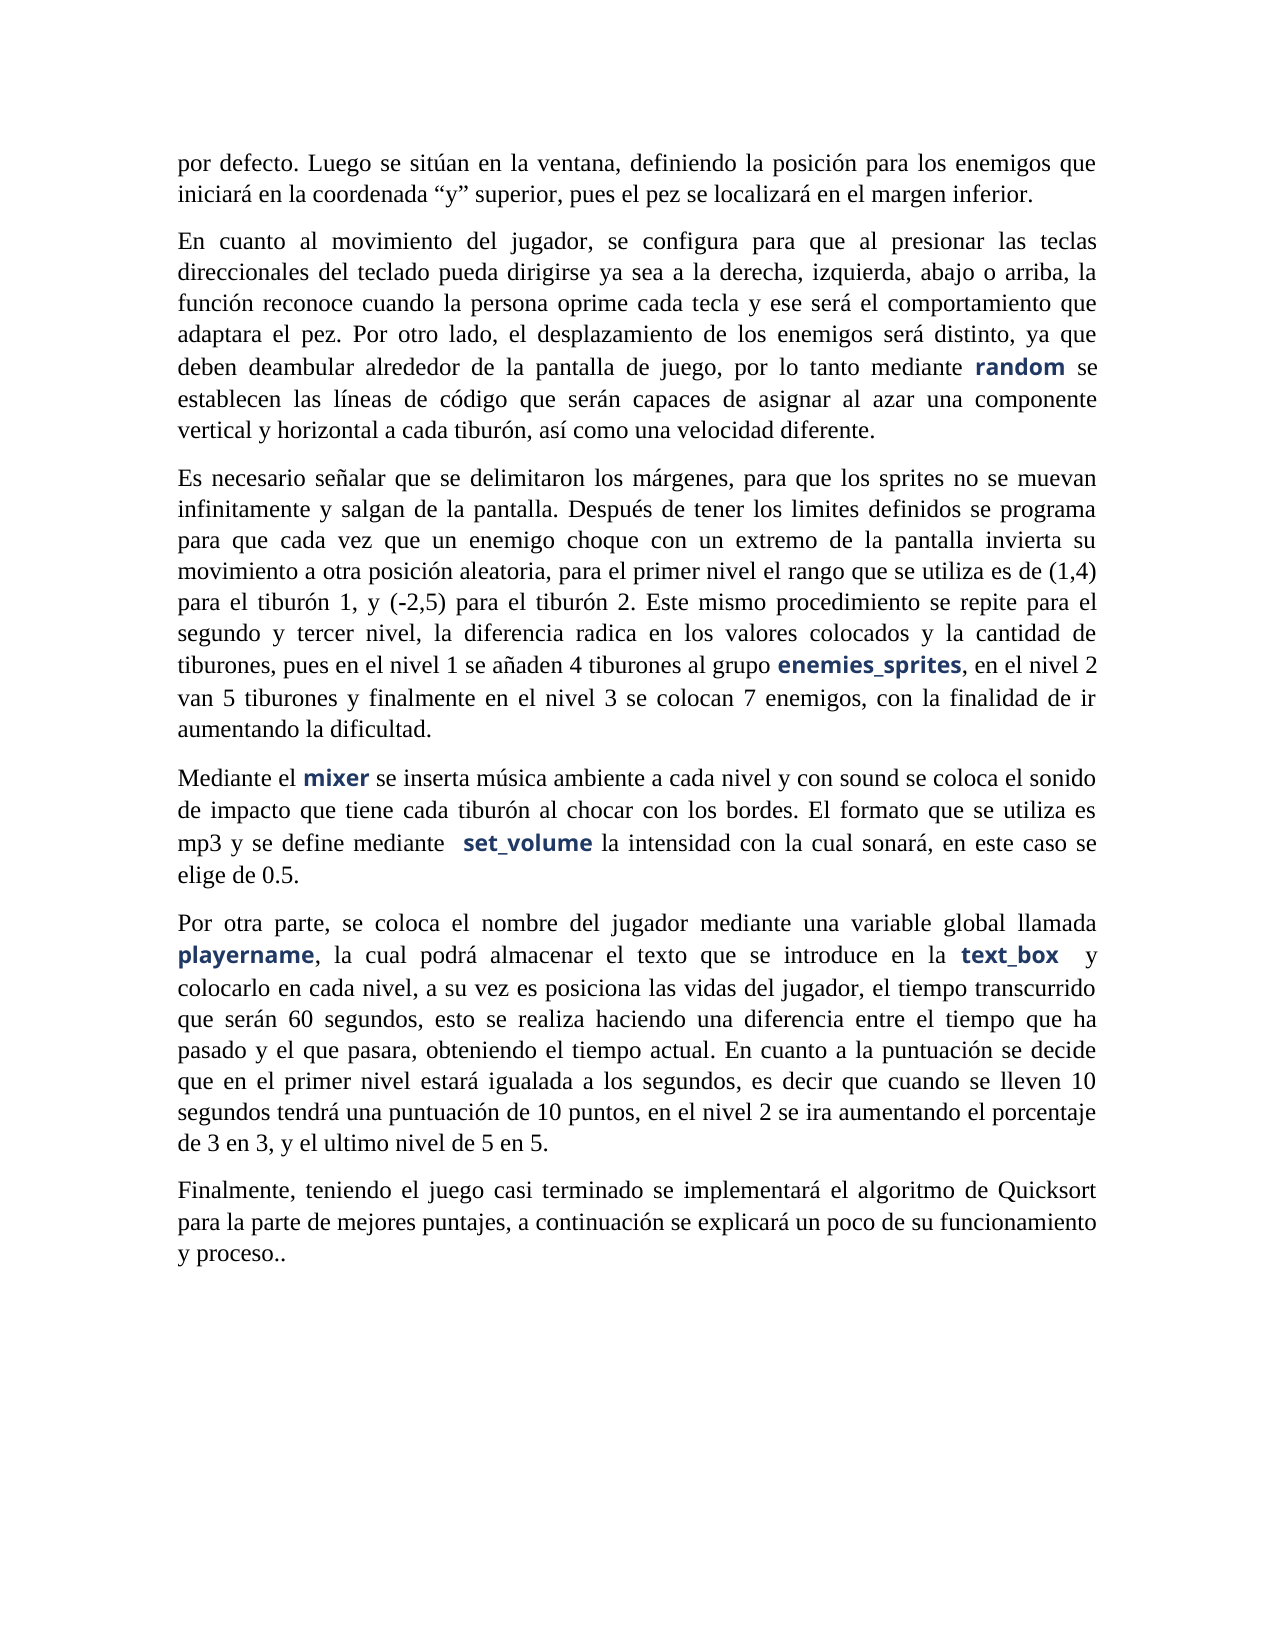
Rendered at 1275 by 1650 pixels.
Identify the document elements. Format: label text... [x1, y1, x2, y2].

text Por otra parte, se coloca el nombre del jugador mediante una variable global llamada playername, la cual podrá almacenar el texto que se introduce en la text_box y colocarlo en cada nivel, a su vez es posiciona las vidas del jugador, el tiempo transcurrido que serán 60 segundos, esto se realiza haciendo una diferencia entre el tiempo que ha pasado y el que pasara, obteniendo el tiempo actual. En cuanto a la puntuación se decide que en el primer nivel estará igualada a los segundos, es decir que cuando se lleven 10 segundos tendrá una puntuación de 10 puntos, en el nivel 2 se ira aumentando el porcentaje de 3 en 3, y el ultimo nivel de 5 en 5. [177, 908, 1098, 1157]
text Finalmente, teniendo el juego casi terminado se implementará el algoritmo de Quicksort para la parte de mejores puntajes, a continuación se explicará un poco de su funcionamiento y proceso.. [177, 1176, 1098, 1266]
text Mediante el mixer se inserta música ambiente a cada nivel y con sound se coloca el sonido de impacto que tiene cada tiburón al chocar con los bordes. El formato que se utiliza es mp3 y se define mediante set_volume la intensidad con la cual sonará, en este caso se elige de 0.5. [177, 762, 1098, 889]
text Es necesario señalar que se delimitaron los márgenes, para que los sprites no se muevan infinitamente y salgan de la pantalla. Después de tener los limites definidos se programa para que cada vez que un enemigo choque con un extremo de la pantalla invierta su movimiento a otra posición aleatoria, para el primer nivel el rango que se utiliza es de (1,4) para el tiburón 1, y (-2,5) para el tiburón 2. Este mismo procedimiento se repite para el segundo y tercer nivel, la diferencia radica en los valores colocados y la cantidad de tiburones, pues en el nivel 1 se añaden 4 tiburones al grupo enemies_sprites, en el nivel 2 van 5 tiburones y finalmente en el nivel 3 se colocan 7 enemigos, con la finalidad de ir aumentando la dificultad. [177, 463, 1098, 743]
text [177, 148, 1098, 207]
text En cuanto al movimiento del jugador, se configura para que al presionar las teclas direccionales del teclado pueda dirigirse ya sea a la derecha, izquierda, abajo o arriba, la función reconoce cuando la persona oprime cada tecla y ese será el comportamiento que adaptara el pez. Por otro lado, el desplazamiento de los enemigos será distinto, ya que deben deambular alrededor de la pantalla de juego, por lo tanto mediante random se establecen las líneas de código que serán capaces de asignar al azar una componente vertical y horizontal a cada tiburón, así como una velocidad diferente. [177, 226, 1098, 444]
